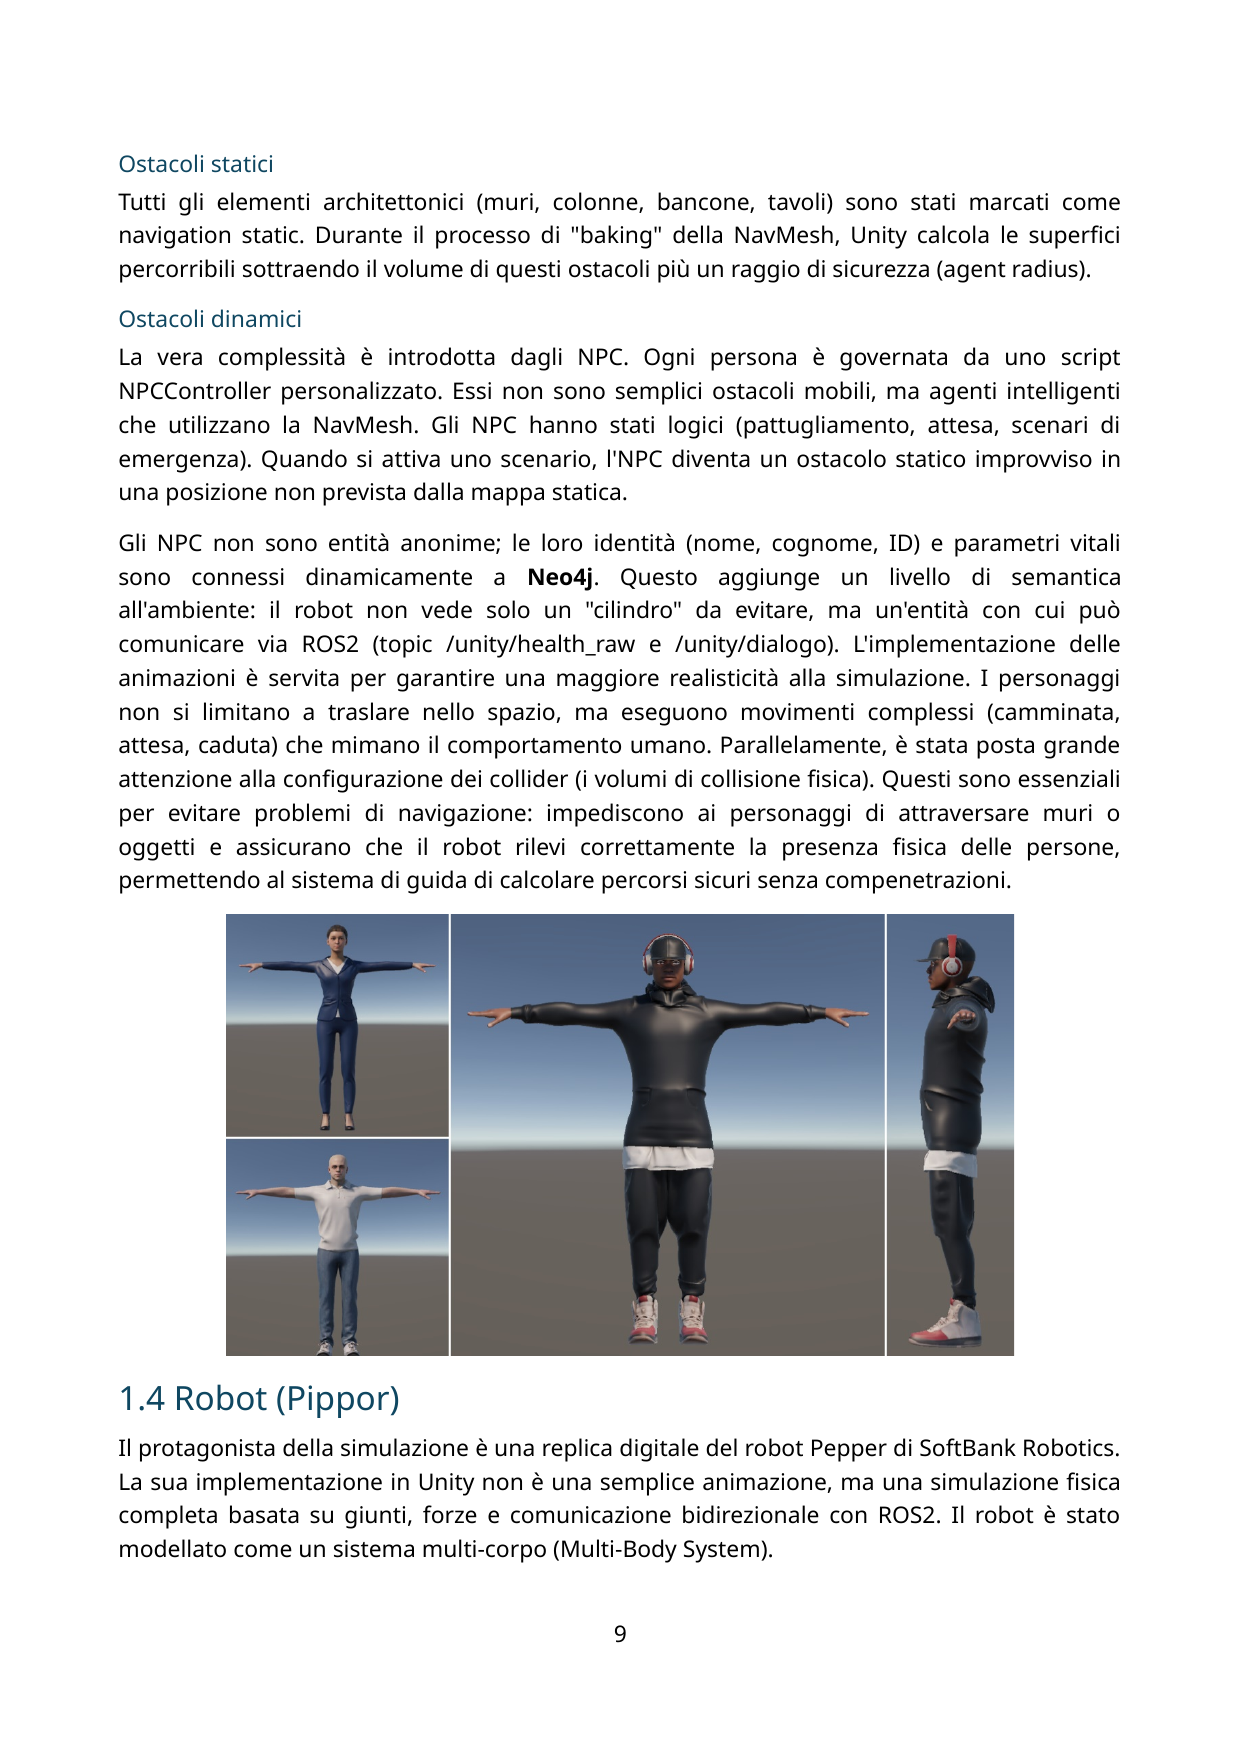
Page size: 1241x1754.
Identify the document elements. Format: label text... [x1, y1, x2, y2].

text La vera complessità è introdotta dagli NPC. Ogni persona è governata da uno script NPCController personalizzato. Essi non sono semplici ostacoli mobili, ma agenti intelligenti che utilizzano la NavMesh. Gli NPC hanno stati logici (pattugliamento, attesa, scenari di emergenza). Quando si attiva uno scenario, l'NPC diventa un ostacolo statico improvviso in una posizione non prevista dalla mappa statica. [118, 341, 1122, 508]
text Gli NPC non sono entità anonime; le loro identità (nome, cognome, ID) e parametri vitali sono connessi dinamicamente a Neo4j. Questo aggiunge un livello di semantica all'ambiente: il robot non vede solo un "cilindro" da evitare, ma un'entità con cui può comunicare via ROS2 (topic /unity/health_raw e /unity/dialogo). L'implementazione delle animazioni è servita per garantire una maggiore realisticità alla simulazione. I personaggi non si limitano a traslare nello spazio, ma eseguono movimenti complessi (camminata, attesa, caduta) che mimano il comportamento umano. Parallelamente, è stata posta grande attenzione alla configurazione dei collider (i volumi di collisione fisica). Questi sono essenziali per evitare problemi di navigazione: impediscono ai personaggi di attraversare muri o oggetti e assicurano che il robot rilevi correttamente la presenza fisica delle persone, permettendo al sistema di guida di calcolare percorsi sicuri senza compenetrazioni. [118, 527, 1122, 896]
text Tutti gli elementi architettonici (muri, colonne, bancone, tavoli) sono stati marcati come navigation static. Durante il processo di "baking" della NavMesh, Unity calcola le superfici percorribili sottraendo il volume di questi ostacoli più un raggio di sicurezza (agent radius). [118, 186, 1122, 284]
subtitle Ostacoli dinamici [118, 303, 1122, 335]
subtitle Ostacoli statici [118, 148, 1122, 179]
picture [226, 914, 1015, 1356]
subtitle 1.4 Robot (Pippor) [118, 1374, 1122, 1420]
text Il protagonista della simulazione è una replica digitale del robot Pepper di SoftBank Robotics. La sua implementazione in Unity non è una semplice animazione, ma una simulazione fisica completa basata su giunti, forze e comunicazione bidirezionale con ROS2. Il robot è stato modellato come un sistema multi-corpo (Multi-Body System). [118, 1432, 1122, 1564]
